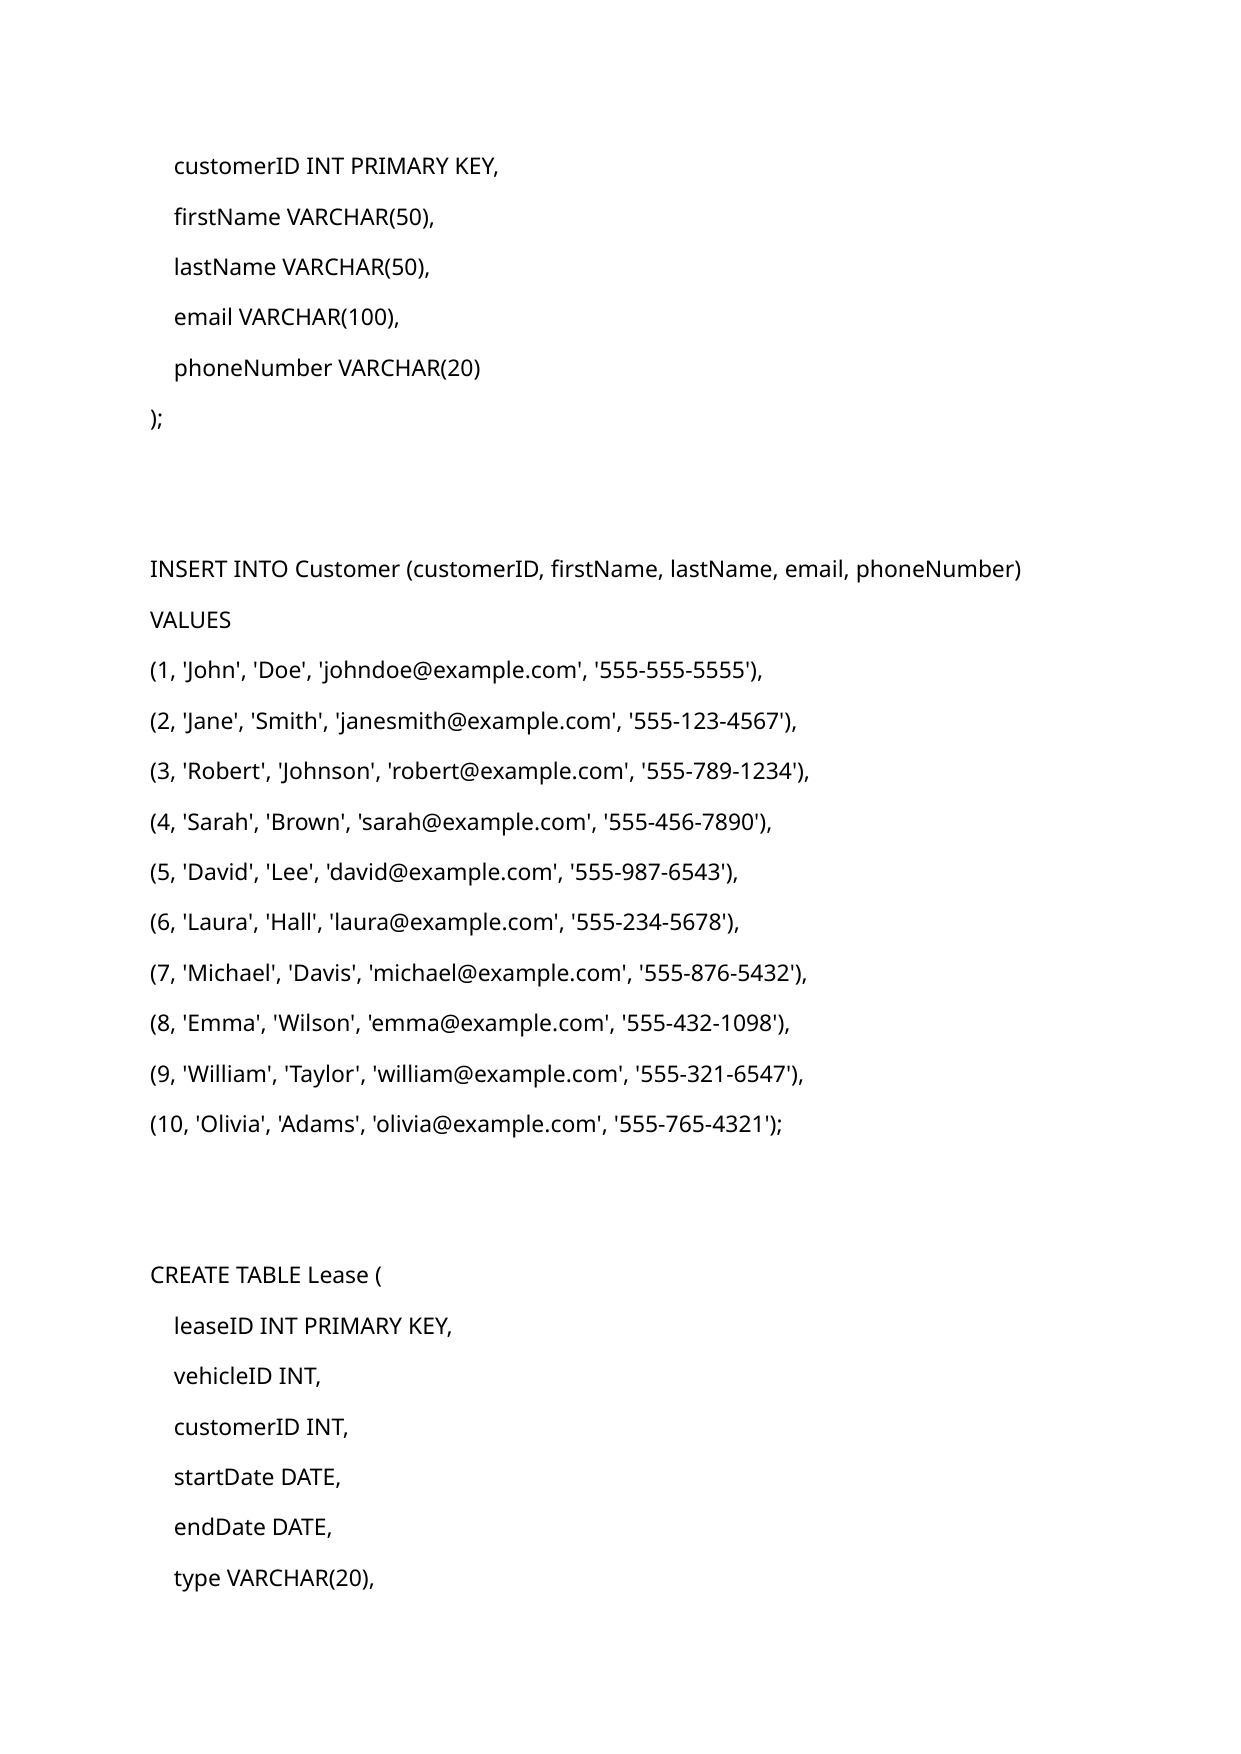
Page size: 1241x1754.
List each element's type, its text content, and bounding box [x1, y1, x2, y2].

text type VARCHAR(20), [150, 1562, 1090, 1593]
text customerID INT PRIMARY KEY, [150, 150, 1090, 181]
text (1, 'John', 'Doe', 'johndoe@example.com', '555-555-5555'), [150, 654, 1090, 685]
text (10, 'Olivia', 'Adams', 'olivia@example.com', '555-765-4321'); [150, 1108, 1090, 1139]
text leaseID INT PRIMARY KEY, [150, 1309, 1090, 1341]
text email VARCHAR(100), [150, 301, 1090, 332]
text (3, 'Robert', 'Johnson', 'robert@example.com', '555-789-1234'), [150, 755, 1090, 786]
text vehicleID INT, [150, 1360, 1090, 1391]
text ); [150, 402, 1090, 433]
text INSERT INTO Customer (customerID, firstName, lastName, email, phoneNumber) [150, 553, 1090, 584]
text (8, 'Emma', 'Wilson', 'emma@example.com', '555-432-1098'), [150, 1007, 1090, 1038]
text (2, 'Jane', 'Smith', 'janesmith@example.com', '555-123-4567'), [150, 704, 1090, 736]
text (5, 'David', 'Lee', 'david@example.com', '555-987-6543'), [150, 856, 1090, 887]
text endDate DATE, [150, 1511, 1090, 1542]
text lastName VARCHAR(50), [150, 251, 1090, 282]
text (9, 'William', 'Taylor', 'william@example.com', '555-321-6547'), [150, 1057, 1090, 1089]
text customerID INT, [150, 1410, 1090, 1442]
text (7, 'Michael', 'Davis', 'michael@example.com', '555-876-5432'), [150, 957, 1090, 988]
text (4, 'Sarah', 'Brown', 'sarah@example.com', '555-456-7890'), [150, 805, 1090, 837]
text startDate DATE, [150, 1461, 1090, 1492]
text firstName VARCHAR(50), [150, 200, 1090, 232]
text (6, 'Laura', 'Hall', 'laura@example.com', '555-234-5678'), [150, 906, 1090, 937]
text VALUES [150, 604, 1090, 635]
text CREATE TABLE Lease ( [150, 1259, 1090, 1290]
text phoneNumber VARCHAR(20) [150, 352, 1090, 383]
